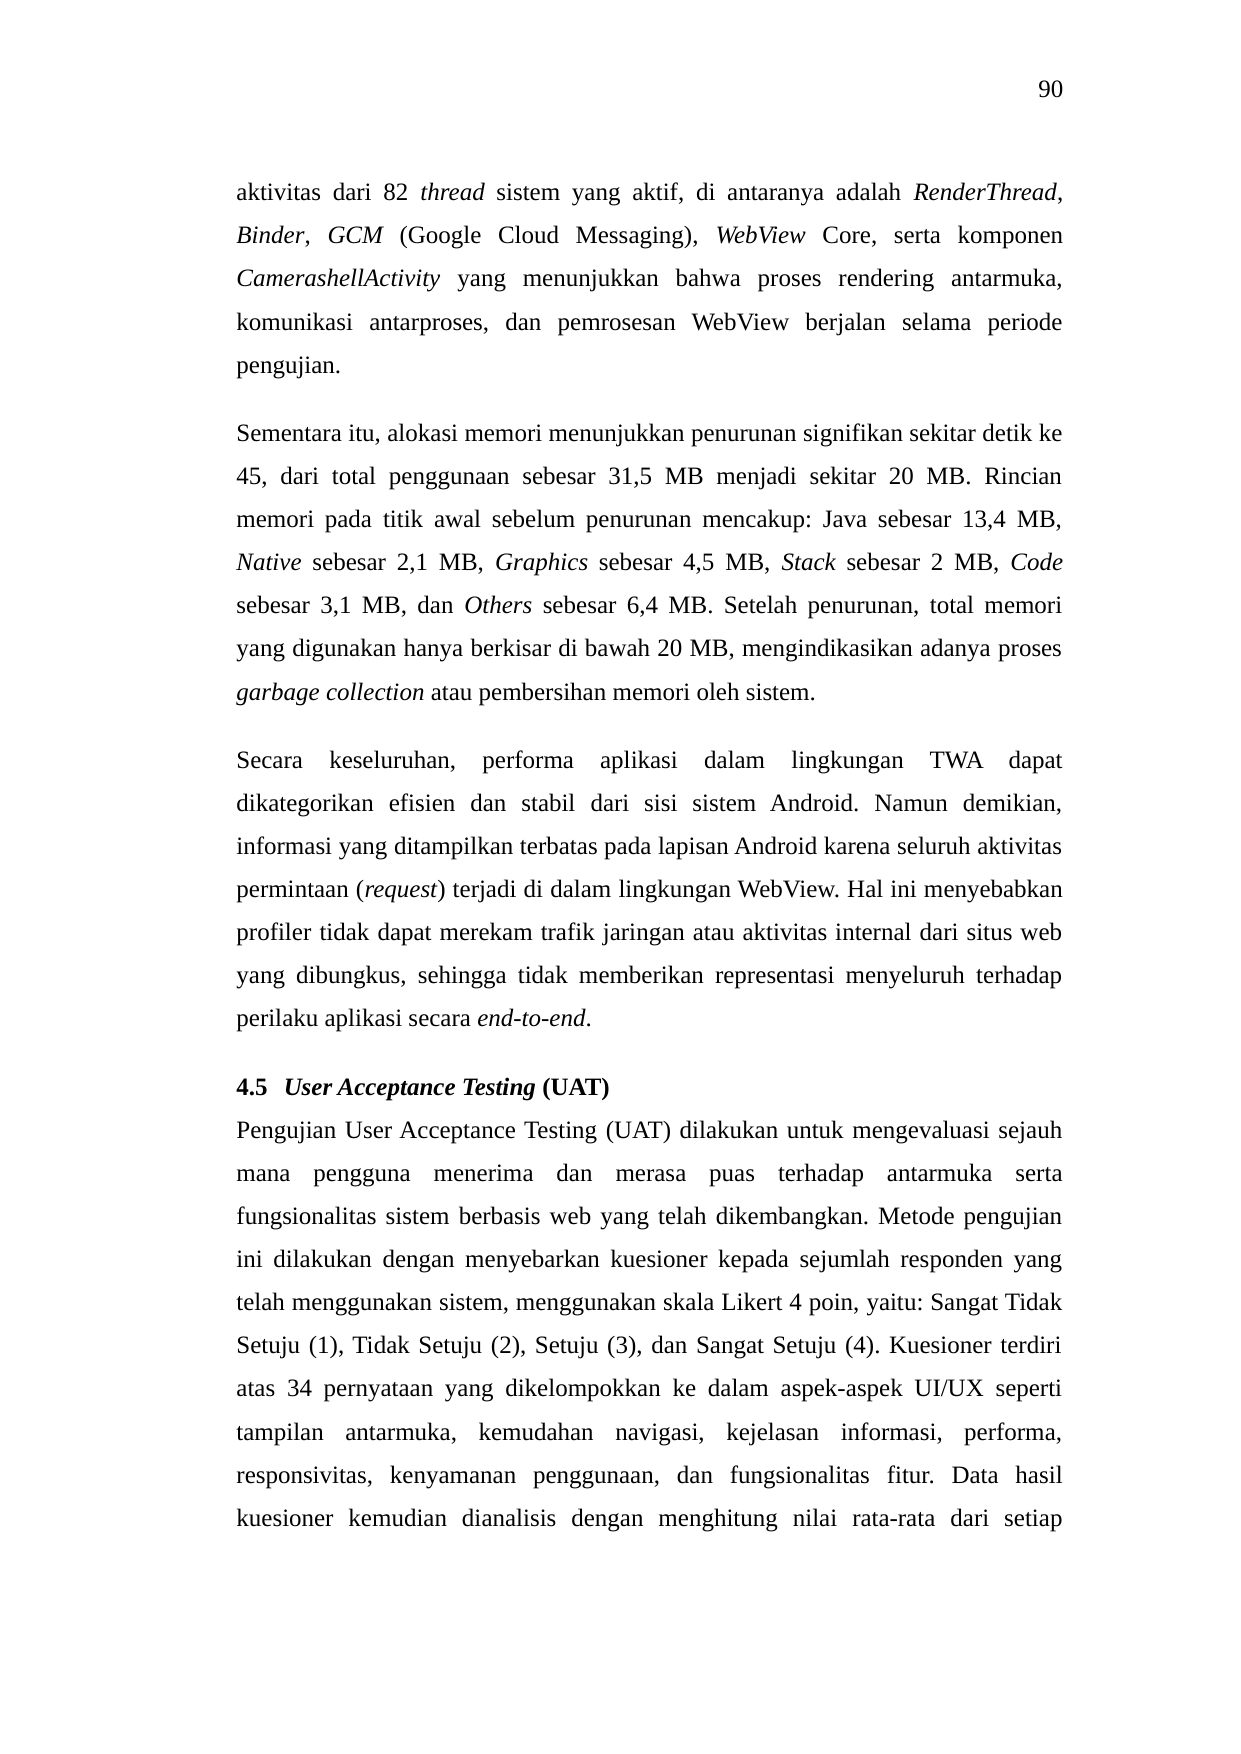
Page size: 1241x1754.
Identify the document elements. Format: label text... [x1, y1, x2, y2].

text User Acceptance Testing (UAT) [236, 1072, 1063, 1100]
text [236, 177, 1063, 378]
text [236, 1115, 1063, 1532]
text Sementara itu, alokasi memori menunjukkan penurunan signifikan sekitar detik ke 45, dari total penggunaan sebesar 31,5 MB menjadi sekitar 20 MB. Rincian memori pada titik awal sebelum penurunan mencakup: Java sebesar 13,4 MB, Native sebesar 2,1 MB, Graphics sebesar 4,5 MB, Stack sebesar 2 MB, Code sebesar 3,1 MB, dan Others sebesar 6,4 MB. Setelah penurunan, total memori yang digunakan hanya berkisar di bawah 20 MB, mengindikasikan adanya proses garbage collection atau pembersihan memori oleh sistem. [236, 418, 1063, 705]
text Secara keseluruhan, performa aplikasi dalam lingkungan TWA dapat dikategorikan efisien dan stabil dari sisi sistem Android. Namun demikian, informasi yang ditampilkan terbatas pada lapisan Android karena seluruh aktivitas permintaan (request) terjadi di dalam lingkungan WebView. Hal ini menyebabkan profiler tidak dapat merekam trafik jaringan atau aktivitas internal dari situs web yang dibungkus, sehingga tidak memberikan representasi menyeluruh terhadap perilaku aplikasi secara end-to-end. [236, 745, 1063, 1032]
